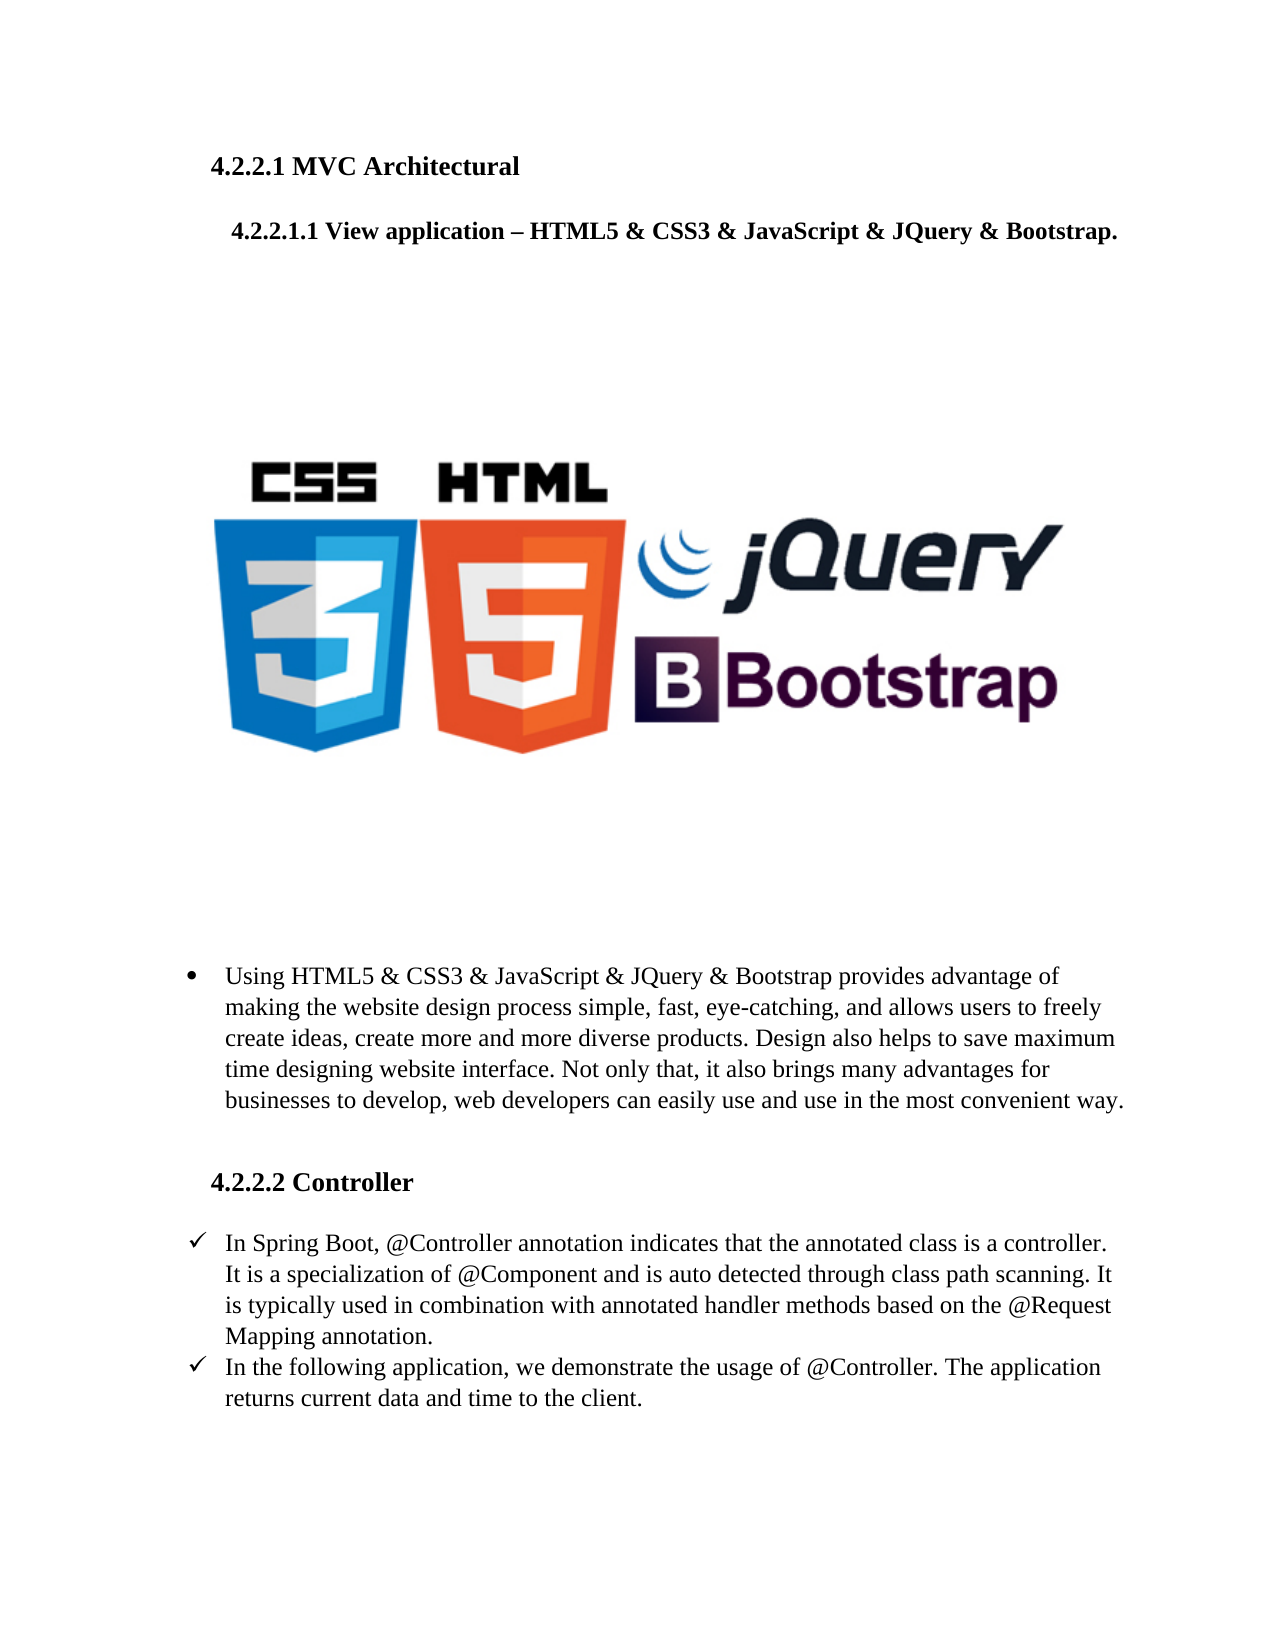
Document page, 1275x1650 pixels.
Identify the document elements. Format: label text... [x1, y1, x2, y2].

list Using HTML5 & CSS3 & JavaScript & JQuery & Bootstrap provides advantage of making the website design process simple, fast, eye-catching, and allows users to freely create ideas, create more and more diverse products. Design also helps to save maximum time designing website interface. Not only that, it also brings many advantages for businesses to develop, web developers can easily use and use in the most convenient way. [187, 961, 1125, 1114]
picture [150, 276, 1125, 933]
subtitle 4.2.2.2 Controller [150, 1166, 1125, 1197]
subtitle 4.2.2.1 MVC Architectural [150, 150, 1125, 181]
subtitle 4.2.2.1.1 View application – HTML5 & CSS3 & JavaScript & JQuery & Bootstrap. [150, 216, 1125, 245]
list In the following application, we demonstrate the usage of @Controller. The application returns current data and time to the client. [187, 1352, 1125, 1412]
list In Spring Boot, @Controller annotation indicates that the annotated class is a controller. It is a specialization of @Component and is auto detected through class path scanning. It is typically used in combination with annotated handler methods based on the @Request Mapping annotation. [187, 1228, 1125, 1350]
